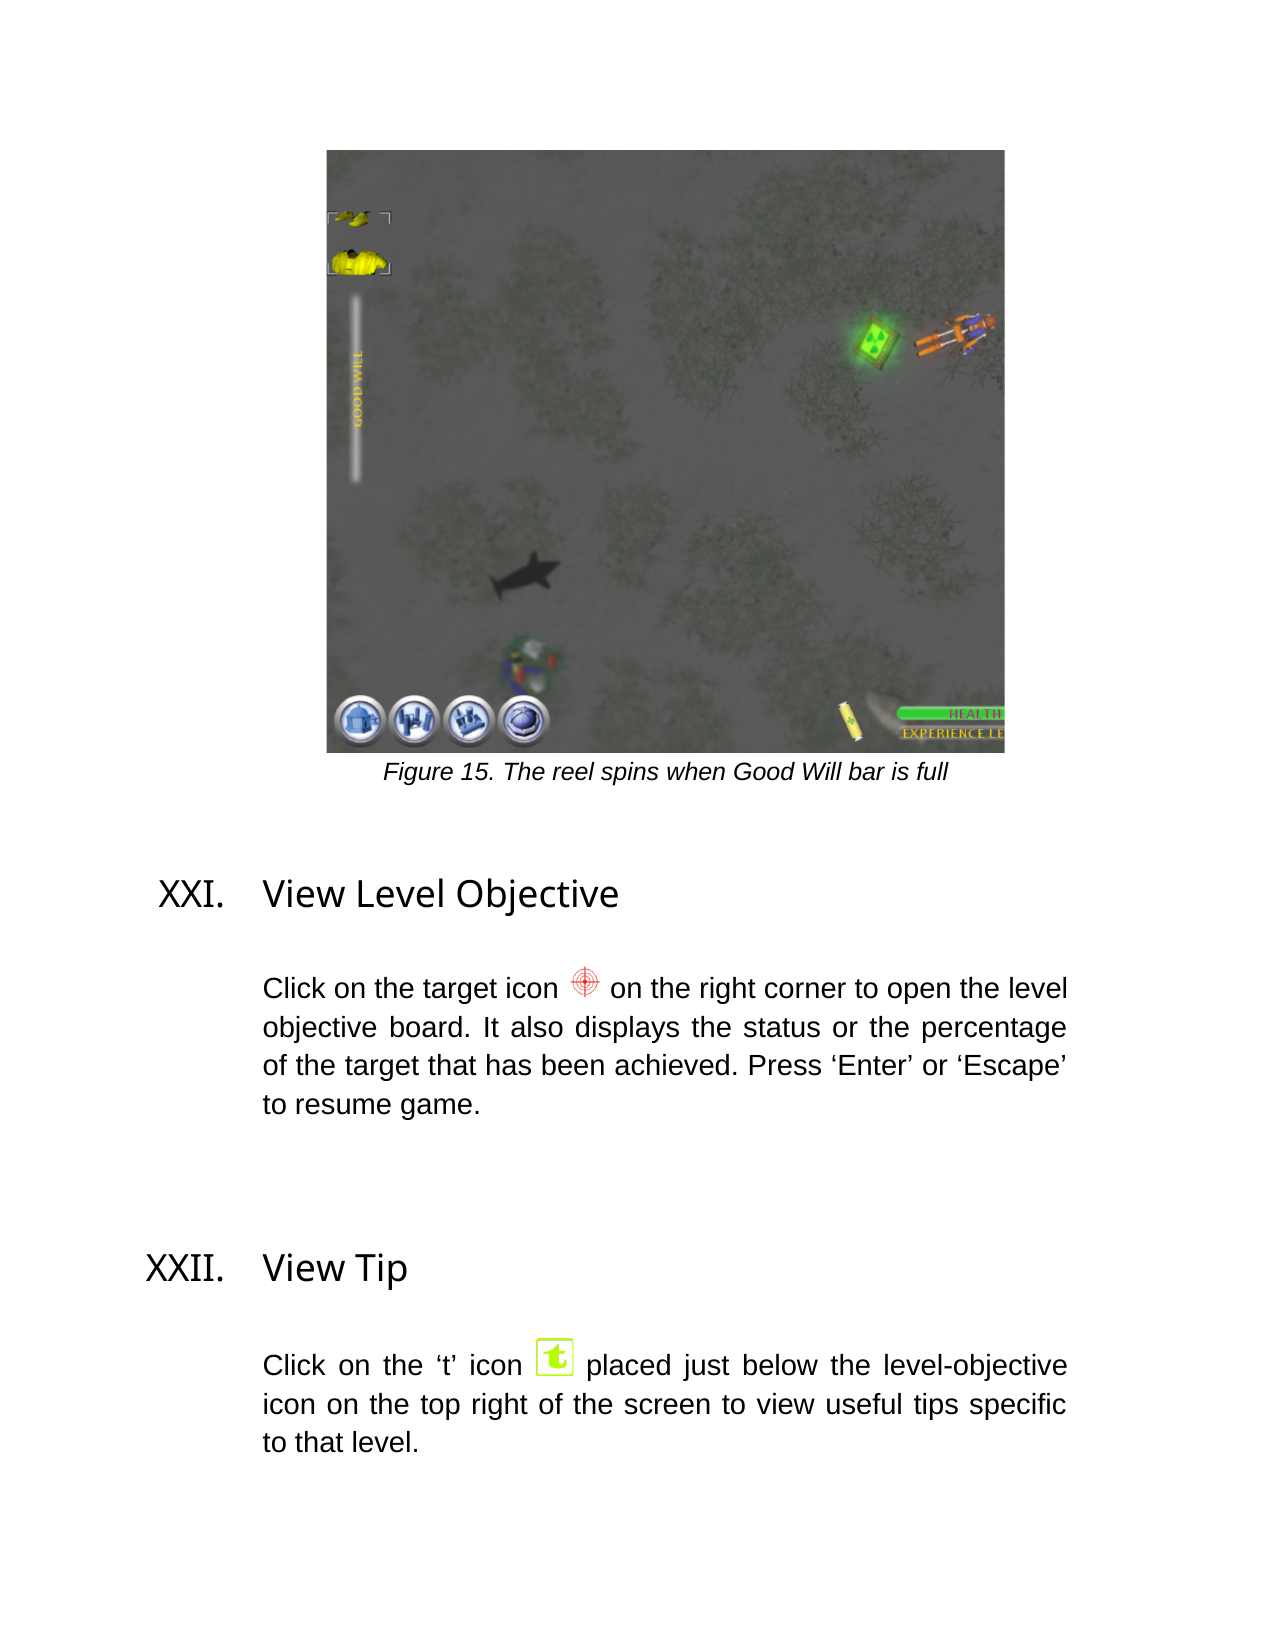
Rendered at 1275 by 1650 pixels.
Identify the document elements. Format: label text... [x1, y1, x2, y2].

list View Tip [225, 1241, 1069, 1292]
picture [567, 964, 602, 999]
list View Level Objective [225, 867, 1069, 918]
list Click on the target icon on the right corner to open the level objective board. It also displays the status or the percentage of the target that has been achieved. Press ‘Enter’ or ‘Escape’ to resume game. [262, 964, 1069, 1121]
picture [326, 150, 1005, 753]
picture [535, 1338, 574, 1376]
list Click on the ‘t’ icon placed just below the level-objective icon on the top right of the screen to view useful tips specific to that level. [262, 1338, 1069, 1459]
list Figure 15. The reel spins when Good Will bar is full [262, 757, 1069, 786]
